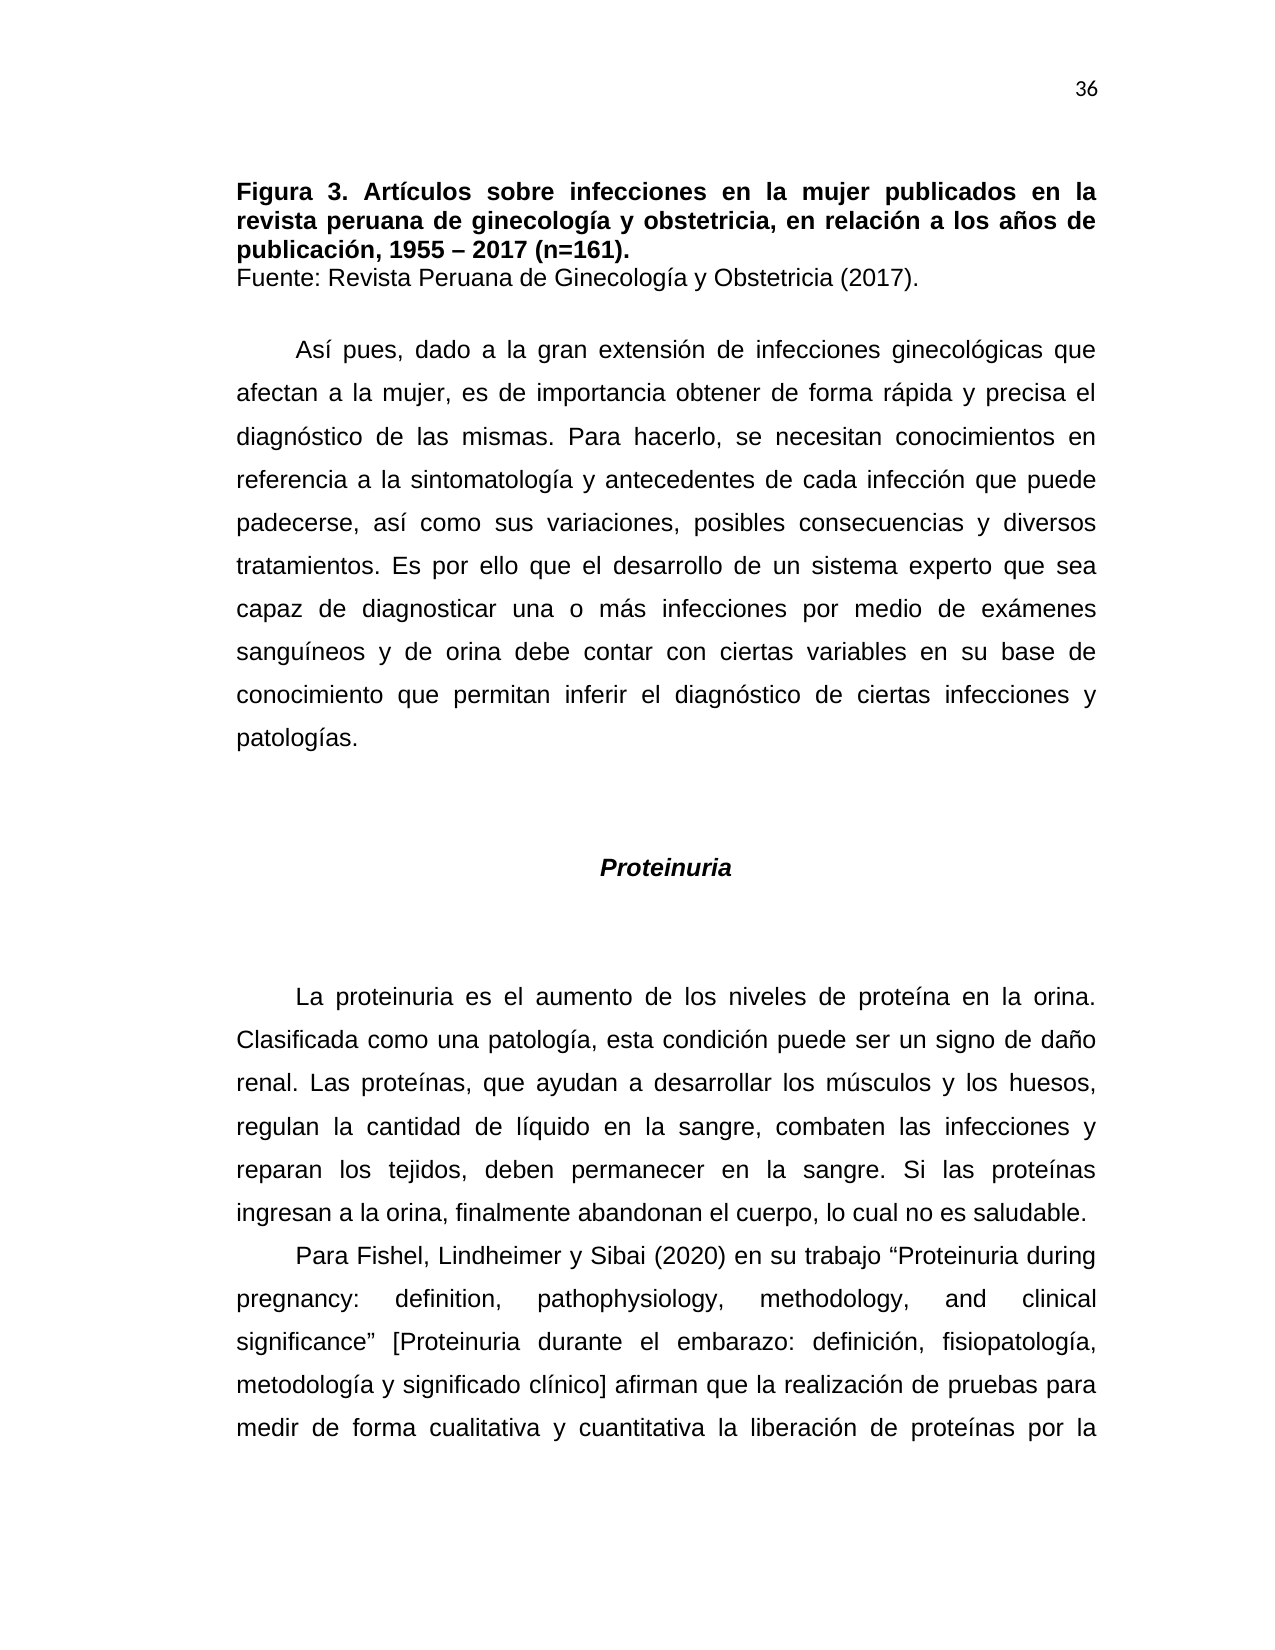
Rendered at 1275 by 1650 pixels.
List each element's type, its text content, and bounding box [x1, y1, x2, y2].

text Figura 3. Artículos sobre infecciones en la mujer publicados en la revista peruana de ginecología y obstetricia, en relación a los años de publicación, 1955 – 2017 (n=161). [236, 177, 1098, 263]
text Así pues, dado a la gran extensión de infecciones ginecológicas que afectan a la mujer, es de importancia obtener de forma rápida y precisa el diagnóstico de las mismas. Para hacerlo, se necesitan conocimientos en referencia a la sintomatología y antecedentes de cada infección que puede padecerse, así como sus variaciones, posibles consecuencias y diversos tratamientos. Es por ello que el desarrollo de un sistema experto que sea capaz de diagnosticar una o más infecciones por medio de exámenes sanguíneos y de orina debe contar con ciertas variables en su base de conocimiento que permitan inferir el diagnóstico de ciertas infecciones y patologías. [236, 335, 1098, 752]
text La proteinuria es el aumento de los niveles de proteína en la orina. Clasificada como una patología, esta condición puede ser un signo de daño renal. Las proteínas, que ayudan a desarrollar los músculos y los huesos, regulan la cantidad de líquido en la sangre, combaten las infecciones y reparan los tejidos, deben permanecer en la sangre. Si las proteínas ingresan a la orina, finalmente abandonan el cuerpo, lo cual no es saludable. [236, 982, 1098, 1227]
text Proteinuria [295, 853, 1039, 882]
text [236, 1241, 1098, 1442]
text Fuente: Revista Peruana de Ginecología y Obstetricia (2017). [236, 263, 1098, 292]
